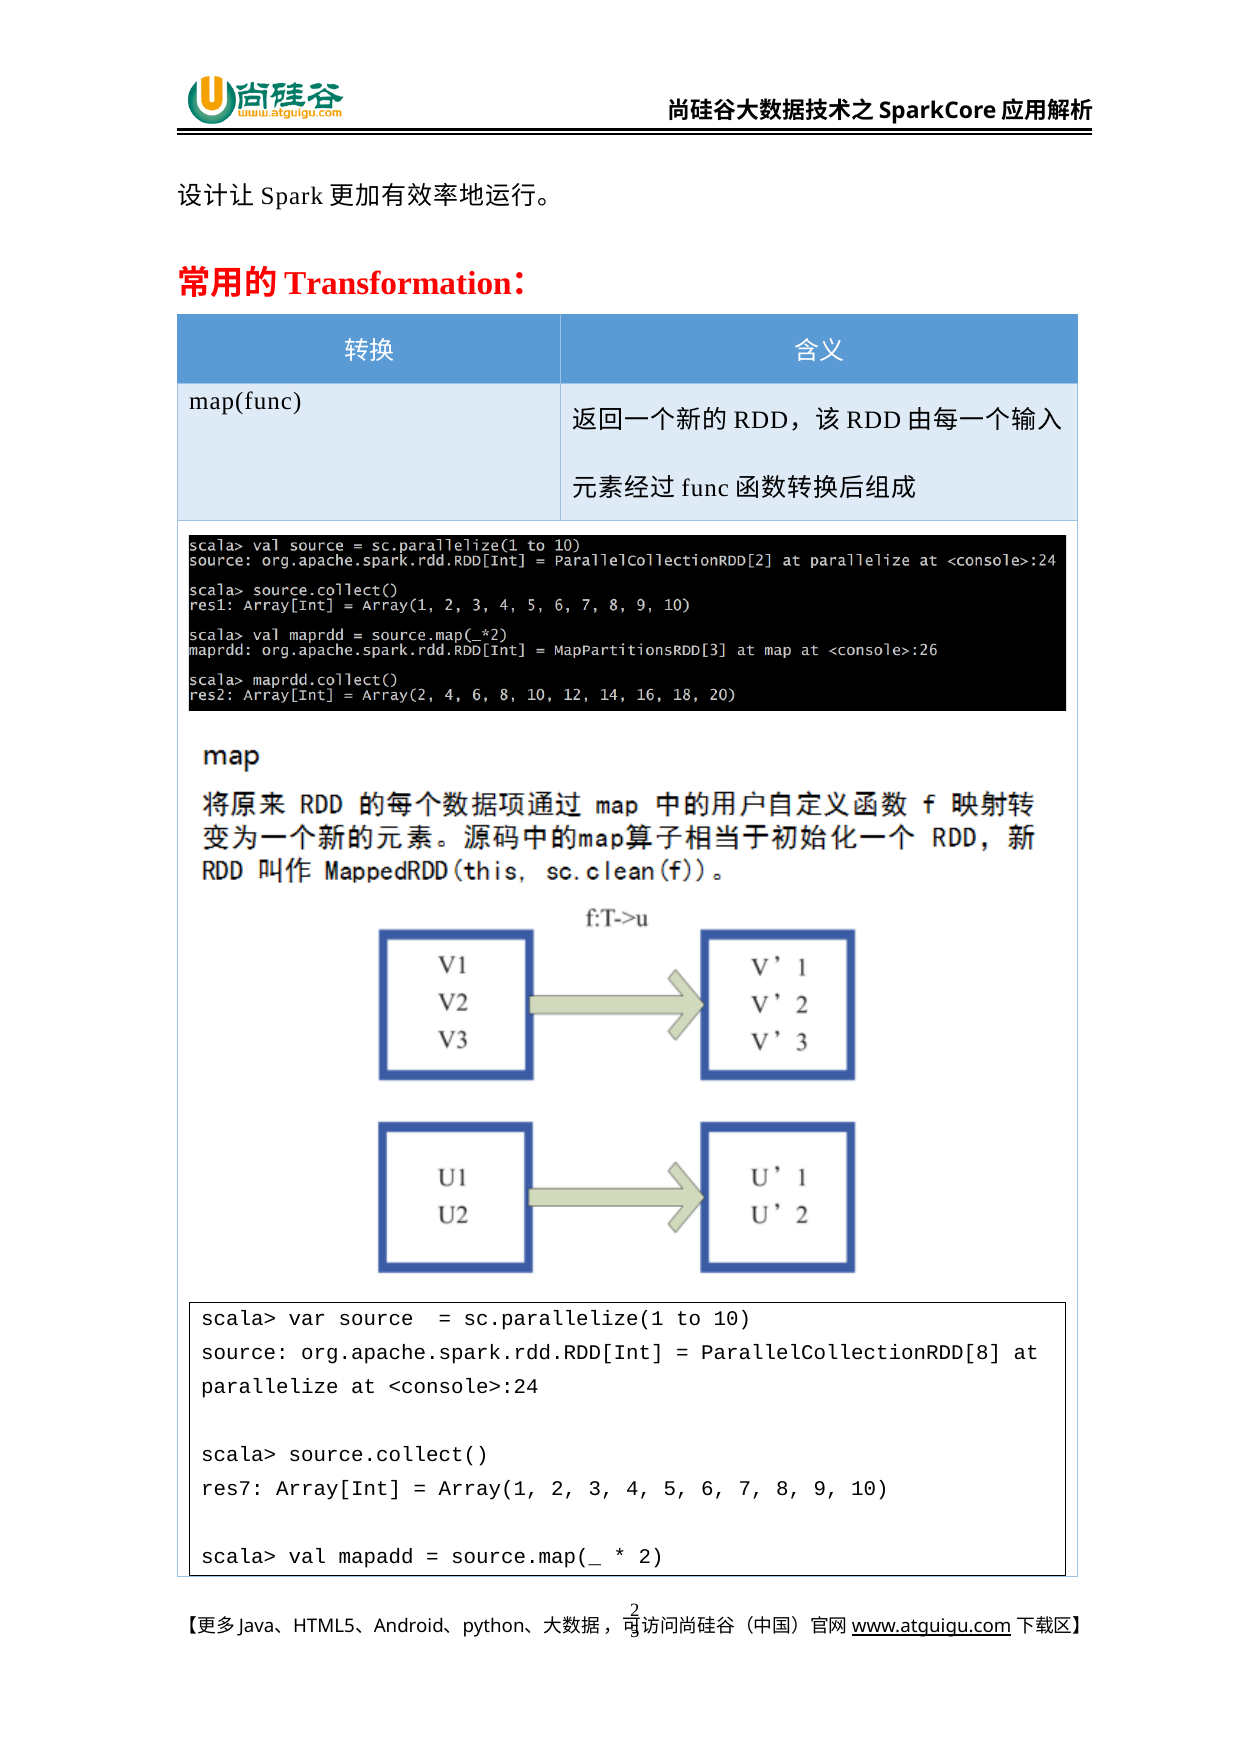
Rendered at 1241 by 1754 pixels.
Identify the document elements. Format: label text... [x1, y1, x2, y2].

table_header 含义 [561, 315, 1077, 383]
table_cell 返回一个新的RDD，该RDD由每一个输入元素经过func函数转换后组成 [561, 384, 1077, 520]
table_header 转换 [178, 315, 560, 383]
picture [188, 734, 1067, 1292]
text 常用的Transformation： [177, 246, 1092, 314]
table_cell [178, 521, 1077, 1576]
picture [188, 535, 1067, 711]
table_cell map(func) [178, 384, 560, 520]
picture [177, 68, 362, 128]
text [177, 160, 1092, 228]
